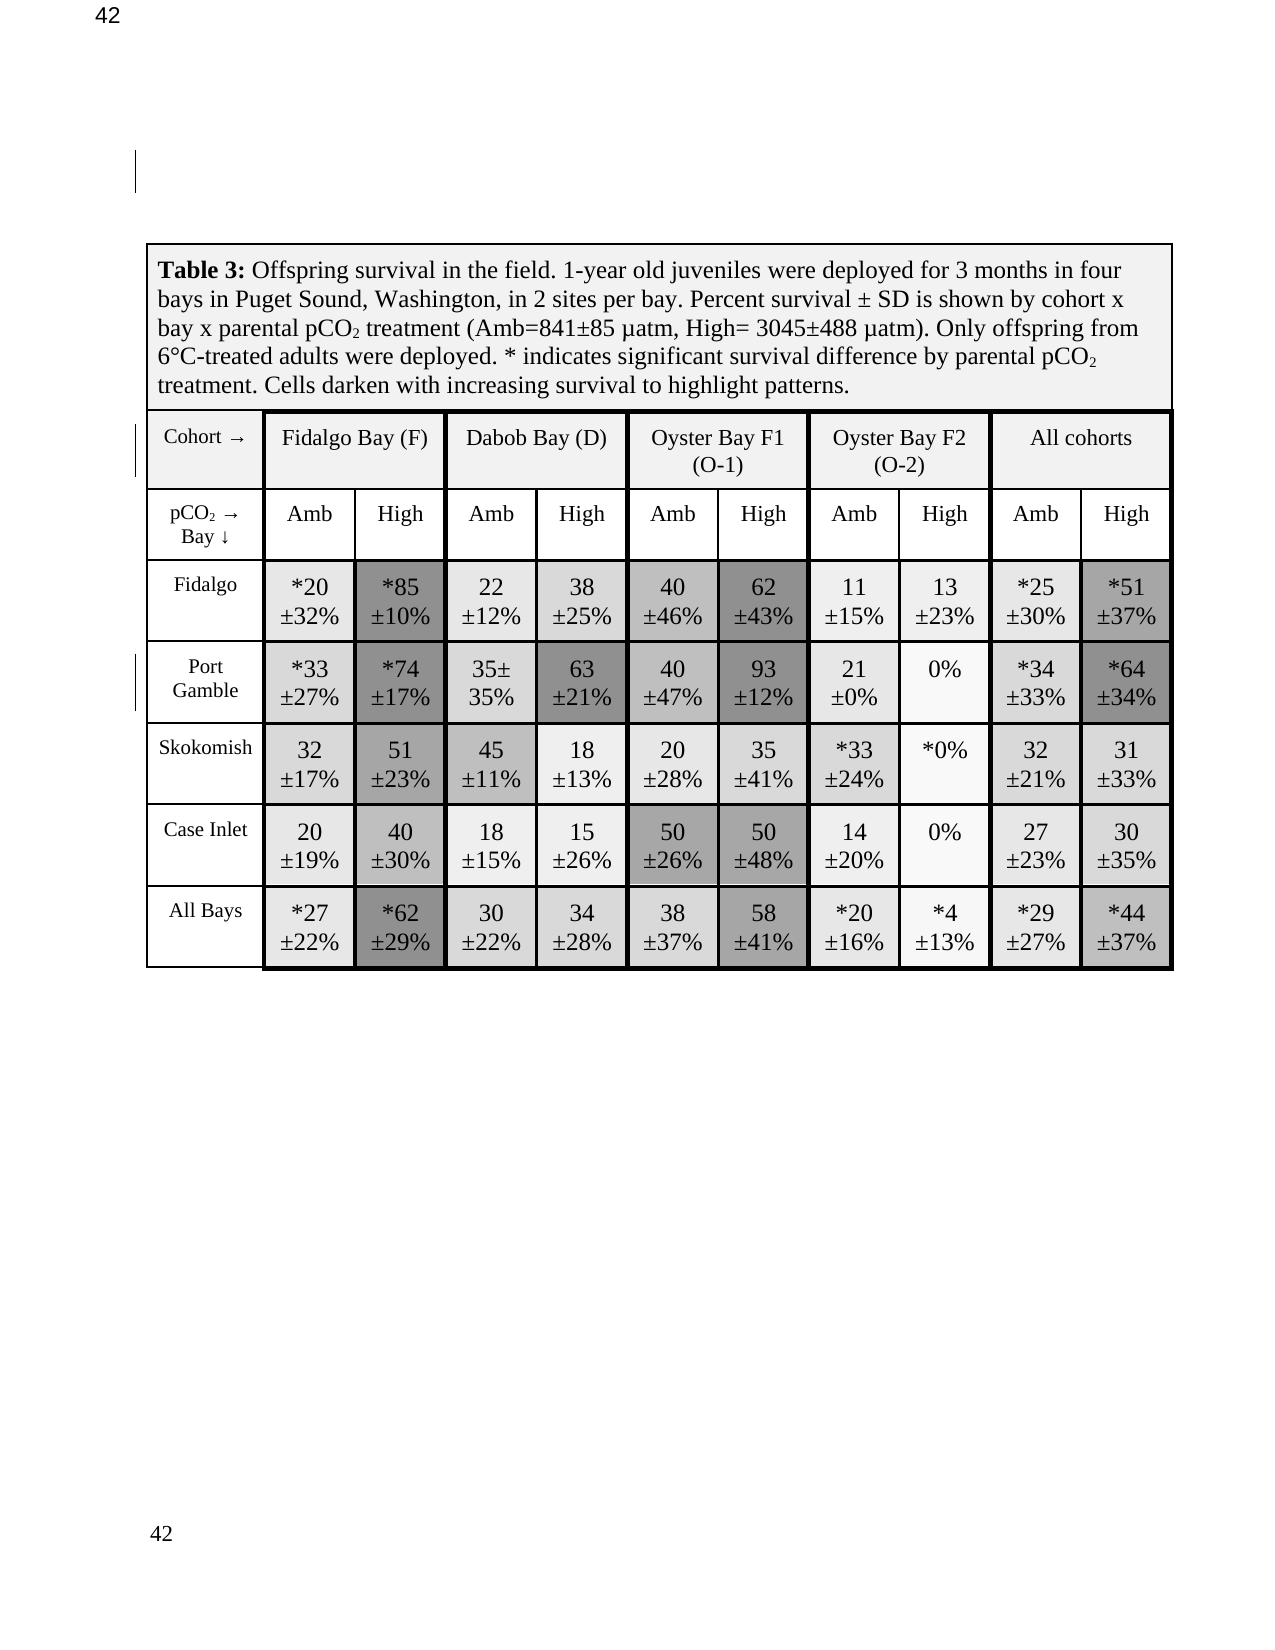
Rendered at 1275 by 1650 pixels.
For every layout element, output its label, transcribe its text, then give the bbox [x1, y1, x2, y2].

table_cell 35 ±41% [720, 725, 806, 803]
table_cell High [356, 490, 443, 559]
table_cell 0% [901, 806, 988, 884]
table_cell *27 ±22% [266, 888, 353, 966]
table_cell Oyster Bay F2 (O-2) [811, 414, 988, 488]
table_cell 93 ±12% [720, 643, 806, 722]
table_cell Fidalgo Bay (F) [266, 414, 443, 488]
table_cell 34 ±28% [538, 888, 625, 966]
table_cell Amb [630, 490, 717, 559]
table_cell 18 ±13% [538, 725, 625, 803]
table_cell *85 ±10% [357, 562, 443, 640]
table_header Table 3: Offspring survival in the field. 1-year old juveniles were deployed for 3 months in four bays in Puget Sound, Washington, in 2 sites per bay. Percent survival ± SD is shown by cohort x bay x parental pCO2 treatment (Amb=841±85 µatm, High= 3045±488 µatm). Only offspring from 6°C-treated adults were deployed. * indicates significant survival difference by parental pCO2 treatment. Cells darken with increasing survival to highlight patterns. [148, 245, 1171, 409]
table_cell *51 ±37% [1083, 562, 1169, 640]
table_cell Dabob Bay (D) [448, 414, 625, 488]
table_cell *34 ±33% [993, 643, 1079, 722]
table_cell Amb [448, 490, 535, 559]
table_cell 51 ±23% [357, 725, 443, 803]
table_cell 15 ±26% [538, 806, 625, 884]
table_cell 40 ±30% [357, 806, 443, 884]
table_cell 14 ±20% [811, 806, 898, 884]
table_cell Cohort → [148, 411, 262, 488]
table_cell *20 ±16% [811, 888, 898, 966]
table_cell 35± 35% [448, 643, 535, 722]
table_cell 0% [901, 643, 988, 722]
table_cell *64 ±34% [1083, 643, 1169, 722]
table_cell *74 ±17% [357, 643, 443, 722]
table_cell 11 ±15% [811, 562, 898, 640]
table_cell Amb [811, 490, 898, 559]
table_cell Amb [993, 490, 1080, 559]
table_cell *20 ±32% [266, 562, 353, 640]
table_cell 20 ±28% [630, 725, 717, 803]
table_cell *44 ±37% [1083, 888, 1169, 966]
table_cell 40 ±46% [630, 562, 717, 640]
table_cell 40 ±47% [630, 643, 717, 722]
table_cell 30 ±35% [1083, 806, 1169, 884]
table_cell 50 ±26% [630, 806, 717, 884]
table_cell 20 ±19% [266, 806, 353, 884]
table_cell High [900, 490, 988, 559]
table_cell 45 ±11% [448, 725, 535, 803]
table_cell 13 ±23% [901, 562, 988, 640]
table_cell Port Gamble [148, 642, 262, 722]
table_cell Skokomish [148, 724, 262, 803]
table_cell 30 ±22% [448, 888, 535, 966]
table_cell Oyster Bay F1 (O-1) [630, 414, 806, 488]
table_cell 38 ±37% [630, 888, 717, 966]
table_cell *33 ±24% [811, 725, 898, 803]
table_cell Fidalgo [148, 561, 262, 640]
table_cell 22 ±12% [448, 562, 535, 640]
table_cell pCO2 → Bay ↓ [148, 490, 262, 559]
table_cell *29 ±27% [993, 888, 1079, 966]
table_cell All cohorts [993, 414, 1169, 488]
table_cell 62 ±43% [720, 562, 806, 640]
table_cell 32 ±17% [266, 725, 353, 803]
table_cell 50 ±48% [720, 806, 806, 884]
table_cell 38 ±25% [538, 562, 625, 640]
table_cell High [1082, 490, 1169, 559]
table_cell 32 ±21% [993, 725, 1079, 803]
table_cell *4 ±13% [901, 888, 988, 966]
table_cell High [719, 490, 806, 559]
table_cell High [538, 490, 625, 559]
table_cell Amb [266, 490, 354, 559]
table_cell 31 ±33% [1083, 725, 1169, 803]
table_cell *62 ±29% [357, 888, 443, 966]
table_cell 18 ±15% [448, 806, 535, 884]
table_cell Case Inlet [148, 805, 262, 884]
table_cell 58 ±41% [720, 888, 806, 966]
table_cell All Bays [148, 887, 262, 966]
table_cell 27 ±23% [993, 806, 1079, 884]
table_cell *0% [901, 725, 988, 803]
table_cell 21 ±0% [811, 643, 898, 722]
table_cell *25 ±30% [993, 562, 1079, 640]
table_cell *33 ±27% [266, 643, 353, 722]
table_cell 63 ±21% [538, 643, 625, 722]
